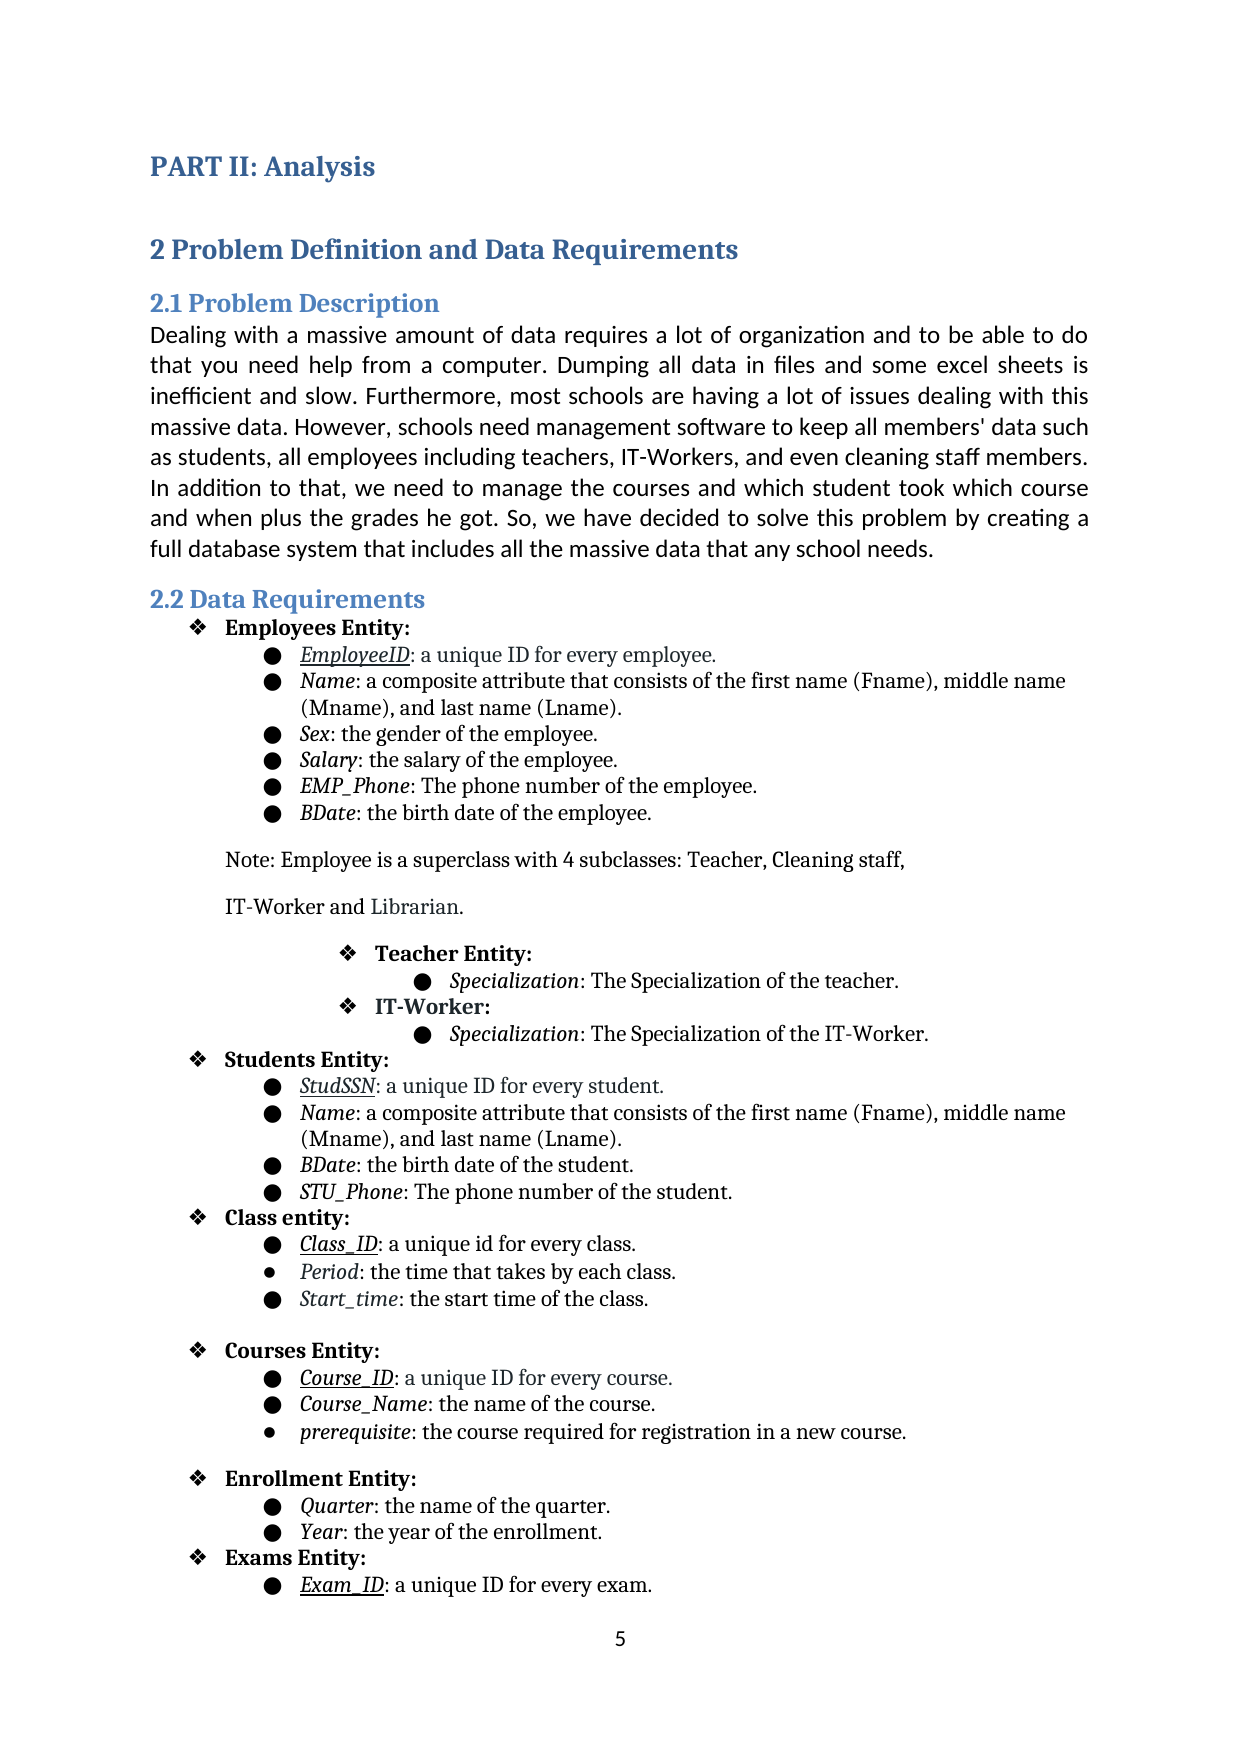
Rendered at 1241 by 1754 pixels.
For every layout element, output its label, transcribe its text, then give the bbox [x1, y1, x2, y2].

list Quarter: the name of the quarter. [262, 1492, 1090, 1519]
list Students Entity: [187, 1047, 1090, 1073]
list Course_Name: the name of the course. [262, 1391, 1090, 1417]
list Class entity: [187, 1205, 1090, 1231]
list Courses Entity: [187, 1338, 1090, 1364]
list Specialization: The Specialization of the IT-Worker. [412, 1020, 1090, 1047]
list IT-Worker: [337, 994, 1090, 1020]
list Start_time: the start time of the class. [262, 1286, 1090, 1312]
text IT-Worker and Librarian. [150, 894, 1090, 920]
list Class_ID: a unique id for every class. [262, 1231, 1090, 1257]
list StudSSN: a unique ID for every student. [262, 1073, 1090, 1099]
list EmployeeID: a unique ID for every employee. [262, 642, 1090, 668]
list Year: the year of the enrollment. [262, 1519, 1090, 1545]
list Employees Entity: [187, 615, 1090, 642]
subtitle 2.1 Problem Description [150, 288, 1090, 319]
list Name: a composite attribute that consists of the first name (Fname), middle name (Mname), and last name (Lname). [262, 1099, 1090, 1152]
list Specialization: The Specialization of the teacher. [412, 968, 1090, 994]
list Name: a composite attribute that consists of the first name (Fname), middle name (Mname), and last name (Lname). [262, 668, 1090, 721]
list BDate: the birth date of the employee. [262, 800, 1090, 826]
list STU_Phone: The phone number of the student. [262, 1178, 1090, 1205]
list BDate: the birth date of the student. [262, 1152, 1090, 1178]
list prerequisite: the course required for registration in a new course. [262, 1417, 1090, 1445]
list Course_ID: a unique ID for every course. [262, 1364, 1090, 1391]
list Exam_ID: a unique ID for every exam. [262, 1572, 1090, 1598]
list Sex: the gender of the employee. [262, 721, 1090, 747]
subtitle 2 Problem Definition and Data Requirements [150, 233, 1090, 267]
list Exams Entity: [187, 1545, 1090, 1572]
list Salary: the salary of the employee. [262, 747, 1090, 773]
list EMP_Phone: The phone number of the employee. [262, 773, 1090, 800]
subtitle 2.2 Data Requirements [150, 584, 1090, 615]
text Note: Employee is a superclass with 4 subclasses: Teacher, Cleaning staff, [150, 847, 1090, 873]
text Dealing with a massive amount of data requires a lot of organization and to be able to do that you need help from a computer. Dumping all data in files and some excel sheets is inefficient and slow. Furthermore, most schools are having a lot of issues dealing with this massive data. However, schools need management software to keep all members' data such as students, all employees including teachers, IT-Workers, and even cleaning staff members. In addition to that, we need to manage the courses and which student took which course and when plus the grades he got. So, we have decided to solve this problem by creating a full database system that includes all the massive data that any school needs. [150, 319, 1090, 563]
list Enrollment Entity: [187, 1466, 1090, 1492]
list Period: the time that takes by each class. [262, 1257, 1090, 1286]
subtitle PART II: Analysis [150, 150, 1090, 183]
list Teacher Entity: [337, 941, 1090, 968]
